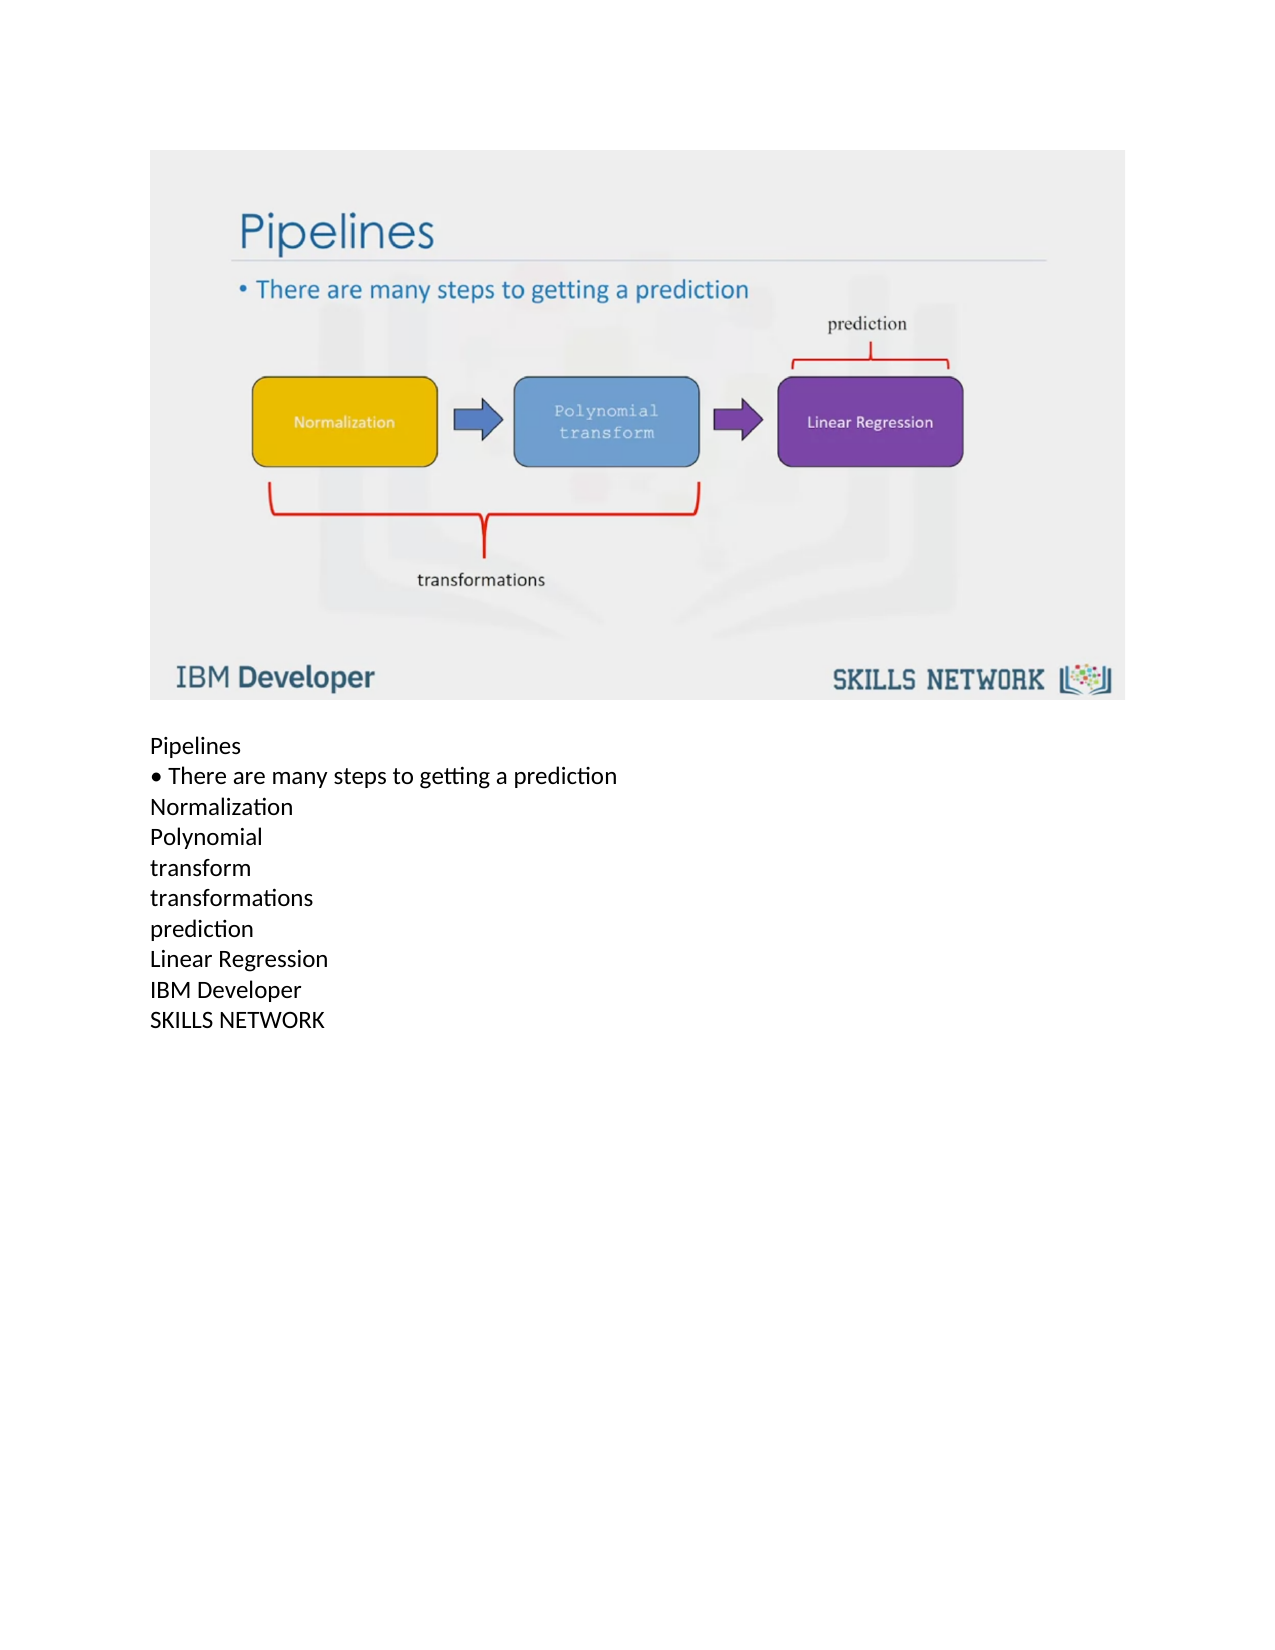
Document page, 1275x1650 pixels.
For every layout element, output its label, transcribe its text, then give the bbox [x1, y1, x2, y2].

picture [150, 150, 1125, 700]
text Normalization [150, 791, 1125, 821]
text IBM Developer [150, 974, 1125, 1004]
text Pipelines [150, 730, 1125, 760]
text Linear Regression [150, 943, 1125, 974]
text prediction [150, 913, 1125, 943]
text transform [150, 852, 1125, 882]
text transformations [150, 882, 1125, 913]
text • There are many steps to getting a prediction [150, 760, 1125, 791]
text SKILLS NETWORK [150, 1004, 1125, 1035]
text Polynomial [150, 821, 1125, 852]
